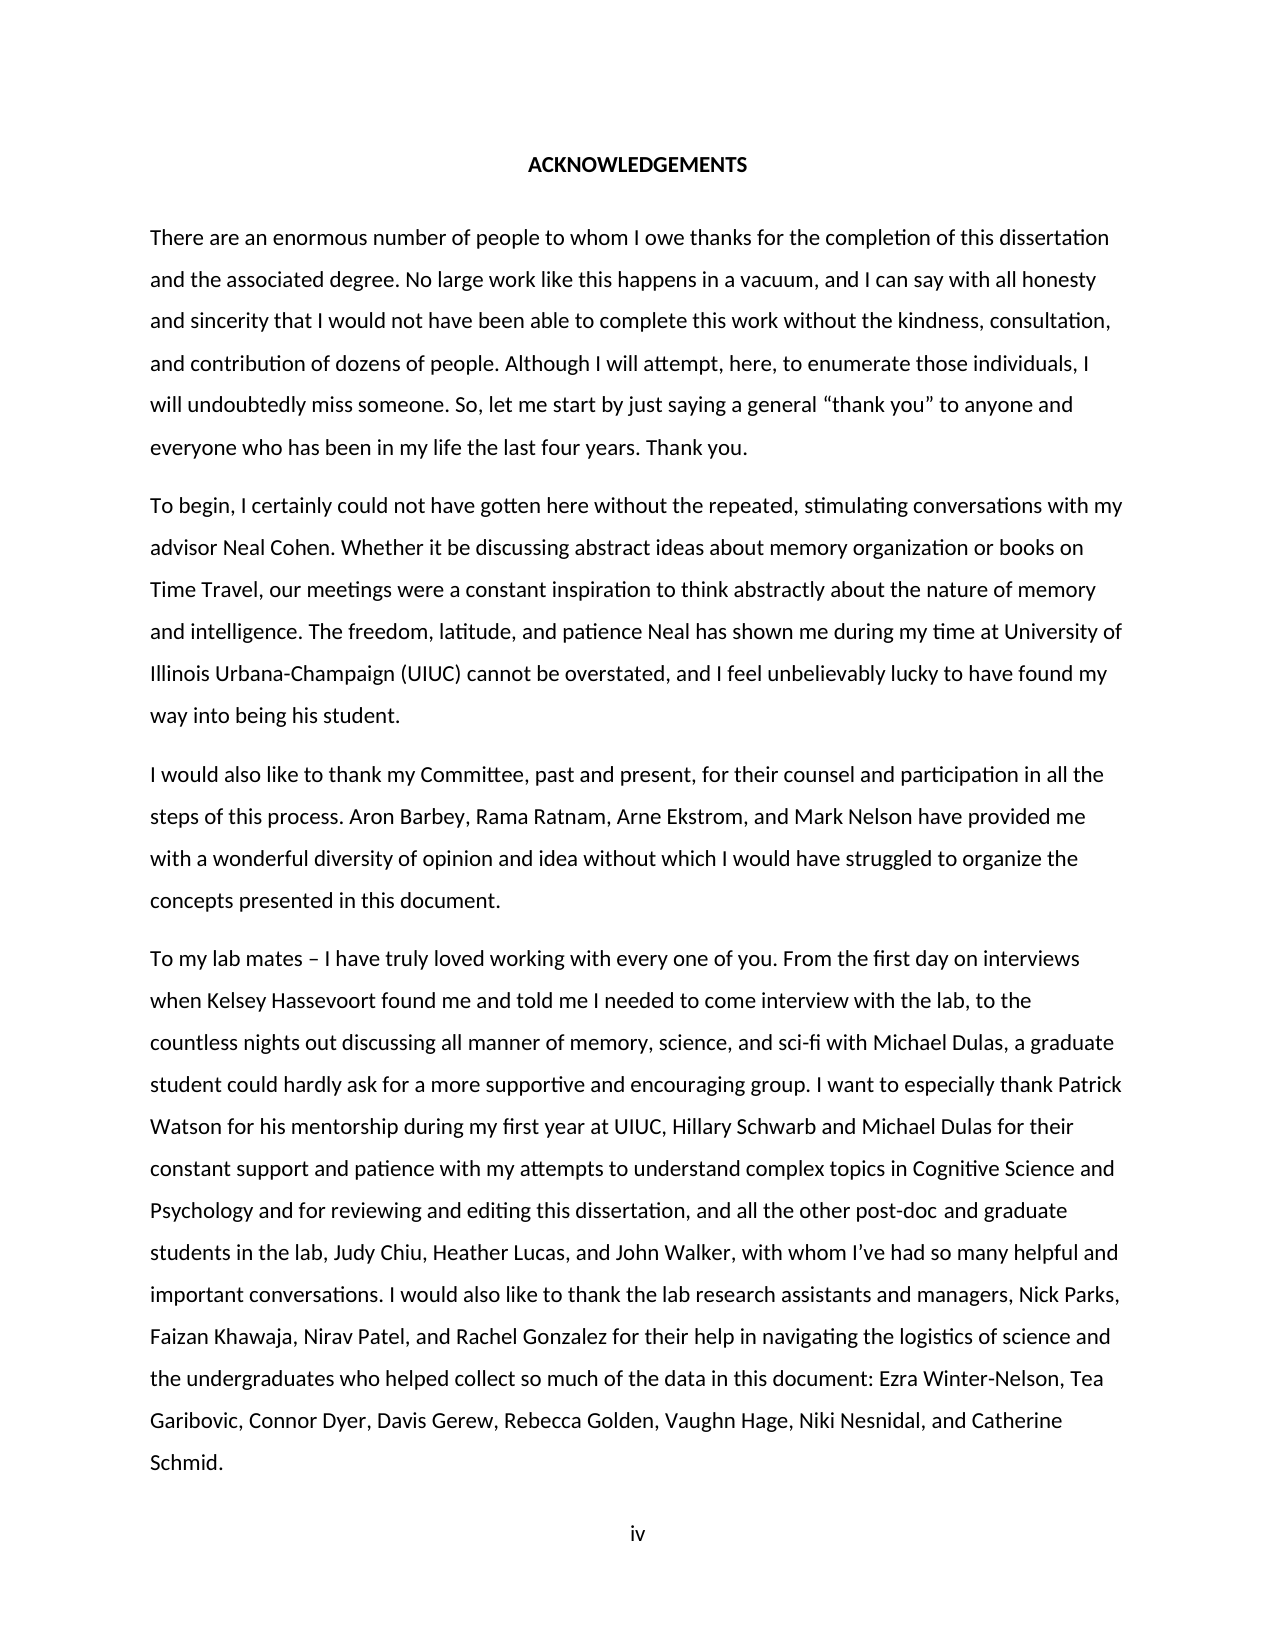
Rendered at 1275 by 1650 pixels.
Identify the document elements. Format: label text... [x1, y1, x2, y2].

text There are an enormous number of people to whom I owe thanks for the completion of this dissertation and the associated degree. No large work like this happens in a vacuum, and I can say with all honesty and sincerity that I would not have been able to complete this work without the kindness, consultation, and contribution of dozens of people. Although I will attempt, here, to enumerate those individuals, I will undoubtedly miss someone. So, let me start by just saying a general “thank you” to anyone and everyone who has been in my life the last four years. Thank you. [150, 223, 1125, 461]
text To begin, I certainly could not have gotten here without the repeated, stimulating conversations with my advisor Neal Cohen. Whether it be discussing abstract ideas about memory organization or books on Time Travel, our meetings were a constant inspiration to think abstractly about the nature of memory and intelligence. The freedom, latitude, and patience Neal has shown me during my time at University of Illinois Urbana-Champaign (UIUC) cannot be overstated, and I feel unbelievably lucky to have found my way into being his student. [150, 491, 1125, 729]
text To my lab mates – I have truly loved working with every one of you. From the first day on interviews when Kelsey Hassevoort found me and told me I needed to come interview with the lab, to the countless nights out discussing all manner of memory, science, and sci-fi with Michael Dulas, a graduate student could hardly ask for a more supportive and encouraging group. I want to especially thank Patrick Watson for his mentorship during my first year at UIUC, Hillary Schwarb and Michael Dulas for their constant support and patience with my attempts to understand complex topics in Cognitive Science and Psychology and for reviewing and editing this dissertation, and all the other post-doc and graduate students in the lab, Judy Chiu, Heather Lucas, and John Walker, with whom I’ve had so many helpful and important conversations. I would also like to thank the lab research assistants and managers, Nick Parks, Faizan Khawaja, Nirav Patel, and Rachel Gonzalez for their help in navigating the logistics of science and the undergraduates who helped collect so much of the data in this document: Ezra Winter-Nelson, Tea Garibovic, Connor Dyer, Davis Gerew, Rebecca Golden, Vaughn Hage, Niki Nesnidal, and Catherine Schmid. [150, 944, 1125, 1476]
text ACKNOWLEDGEMENTS [150, 150, 1125, 178]
text I would also like to thank my Committee, past and present, for their counsel and participation in all the steps of this process. Aron Barbey, Rama Ratnam, Arne Ekstrom, and Mark Nelson have provided me with a wonderful diversity of opinion and idea without which I would have struggled to organize the concepts presented in this document. [150, 760, 1125, 914]
